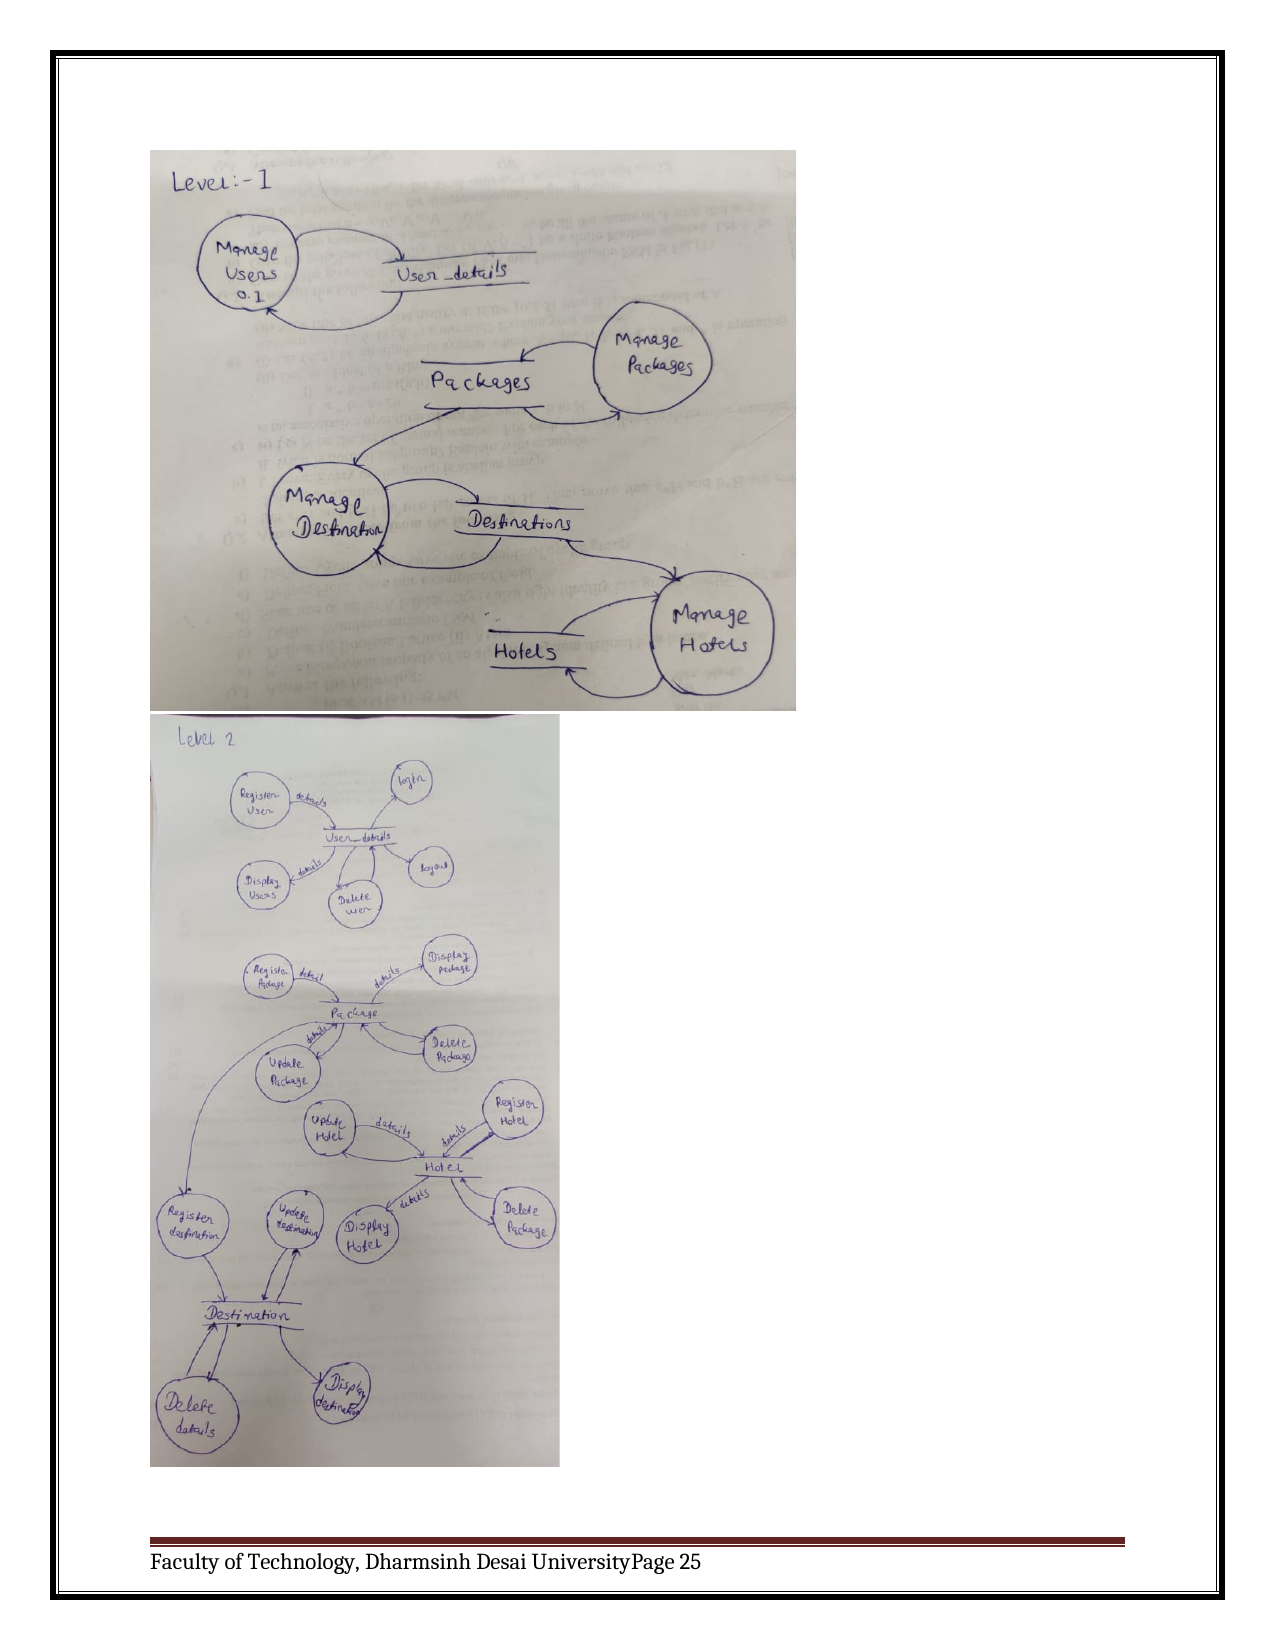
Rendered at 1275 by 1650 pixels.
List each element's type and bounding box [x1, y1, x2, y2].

picture [150, 714, 560, 1467]
picture [150, 150, 797, 711]
